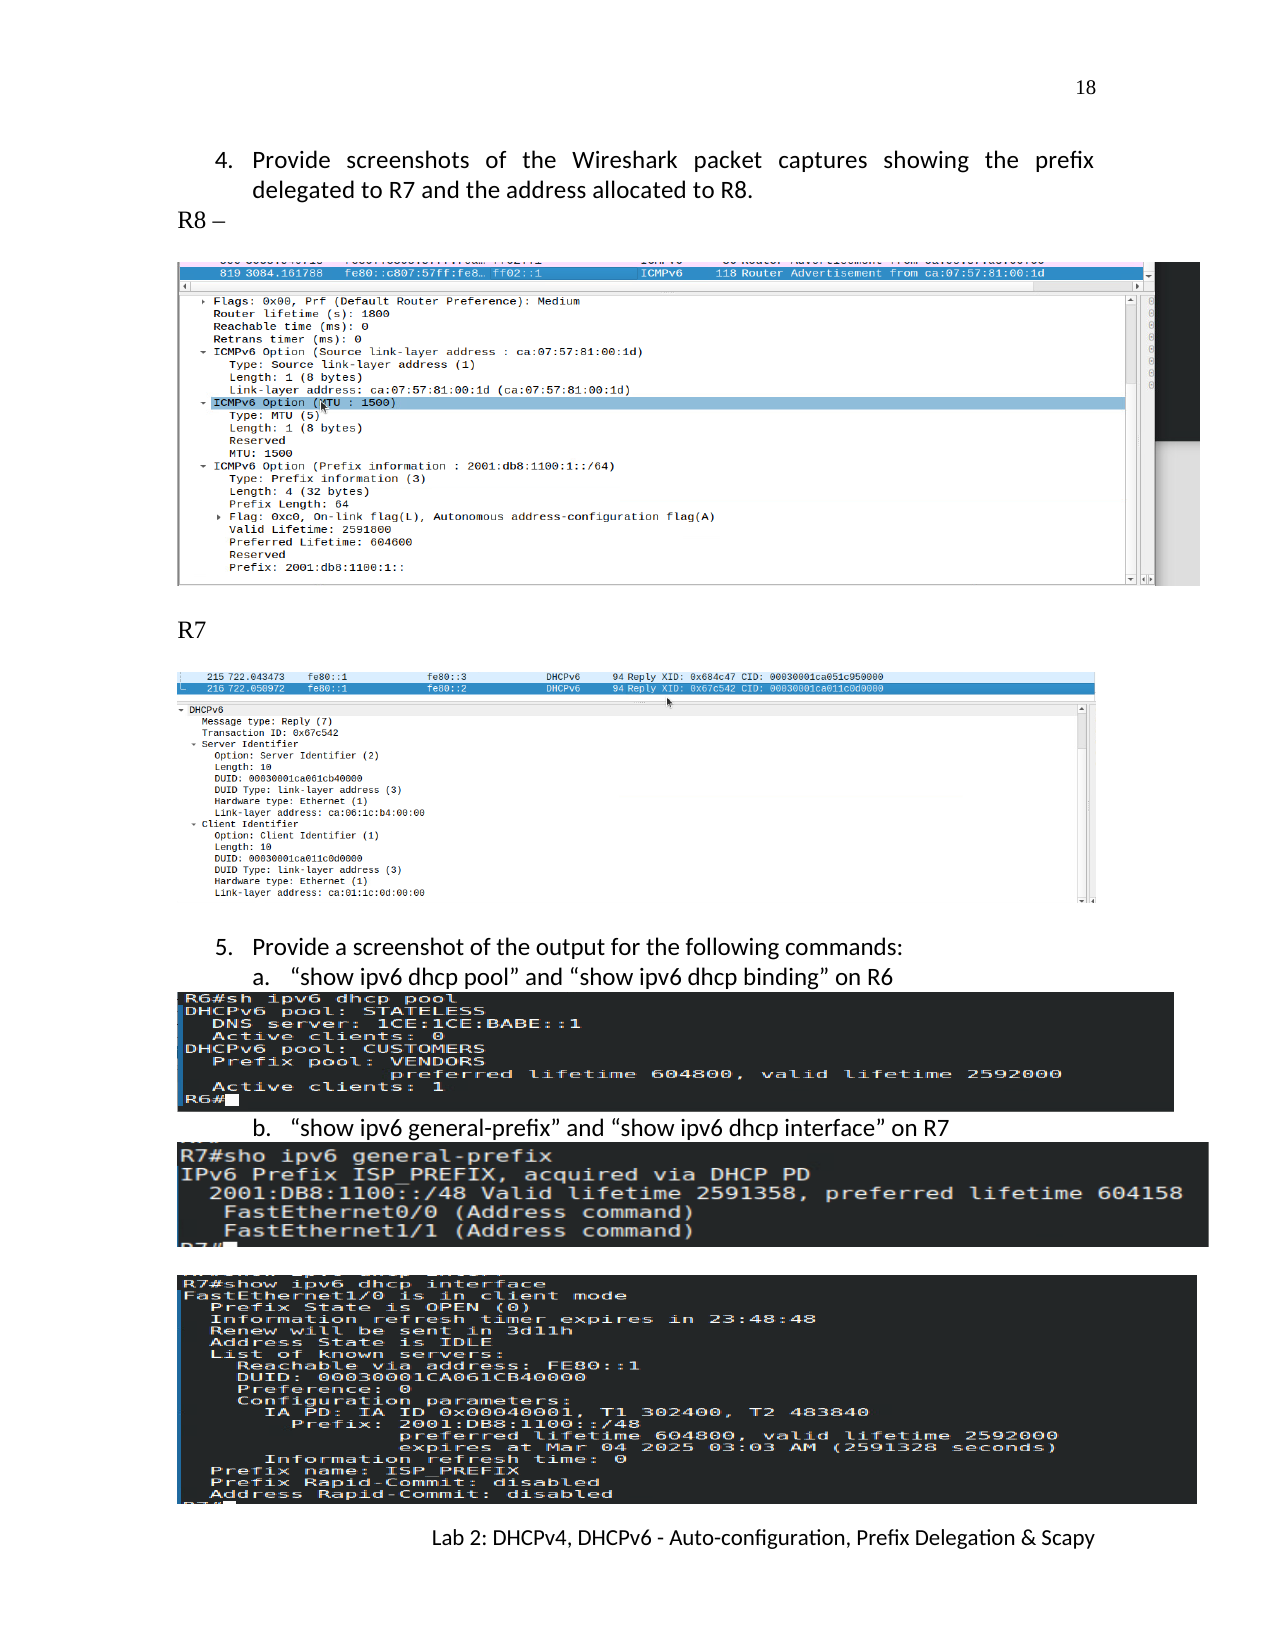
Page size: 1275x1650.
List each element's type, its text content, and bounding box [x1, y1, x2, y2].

picture [177, 262, 1200, 586]
list Provide screenshots of the Wireshark packet captures showing the prefix delegated to R7 and the address allocated to R8. [214, 144, 1096, 205]
text R8 – [177, 205, 1096, 233]
picture [177, 992, 1174, 1112]
picture [177, 1275, 1197, 1504]
text R7 [177, 615, 1096, 643]
list “show ipv6 general-prefix” and “show ipv6 dhcp interface” on R7 [252, 1112, 1096, 1142]
picture [177, 672, 1096, 903]
list Provide a screenshot of the output for the following commands: [214, 931, 1096, 961]
list “show ipv6 dhcp pool” and “show ipv6 dhcp binding” on R6 [252, 961, 1096, 992]
picture [177, 1142, 1209, 1247]
